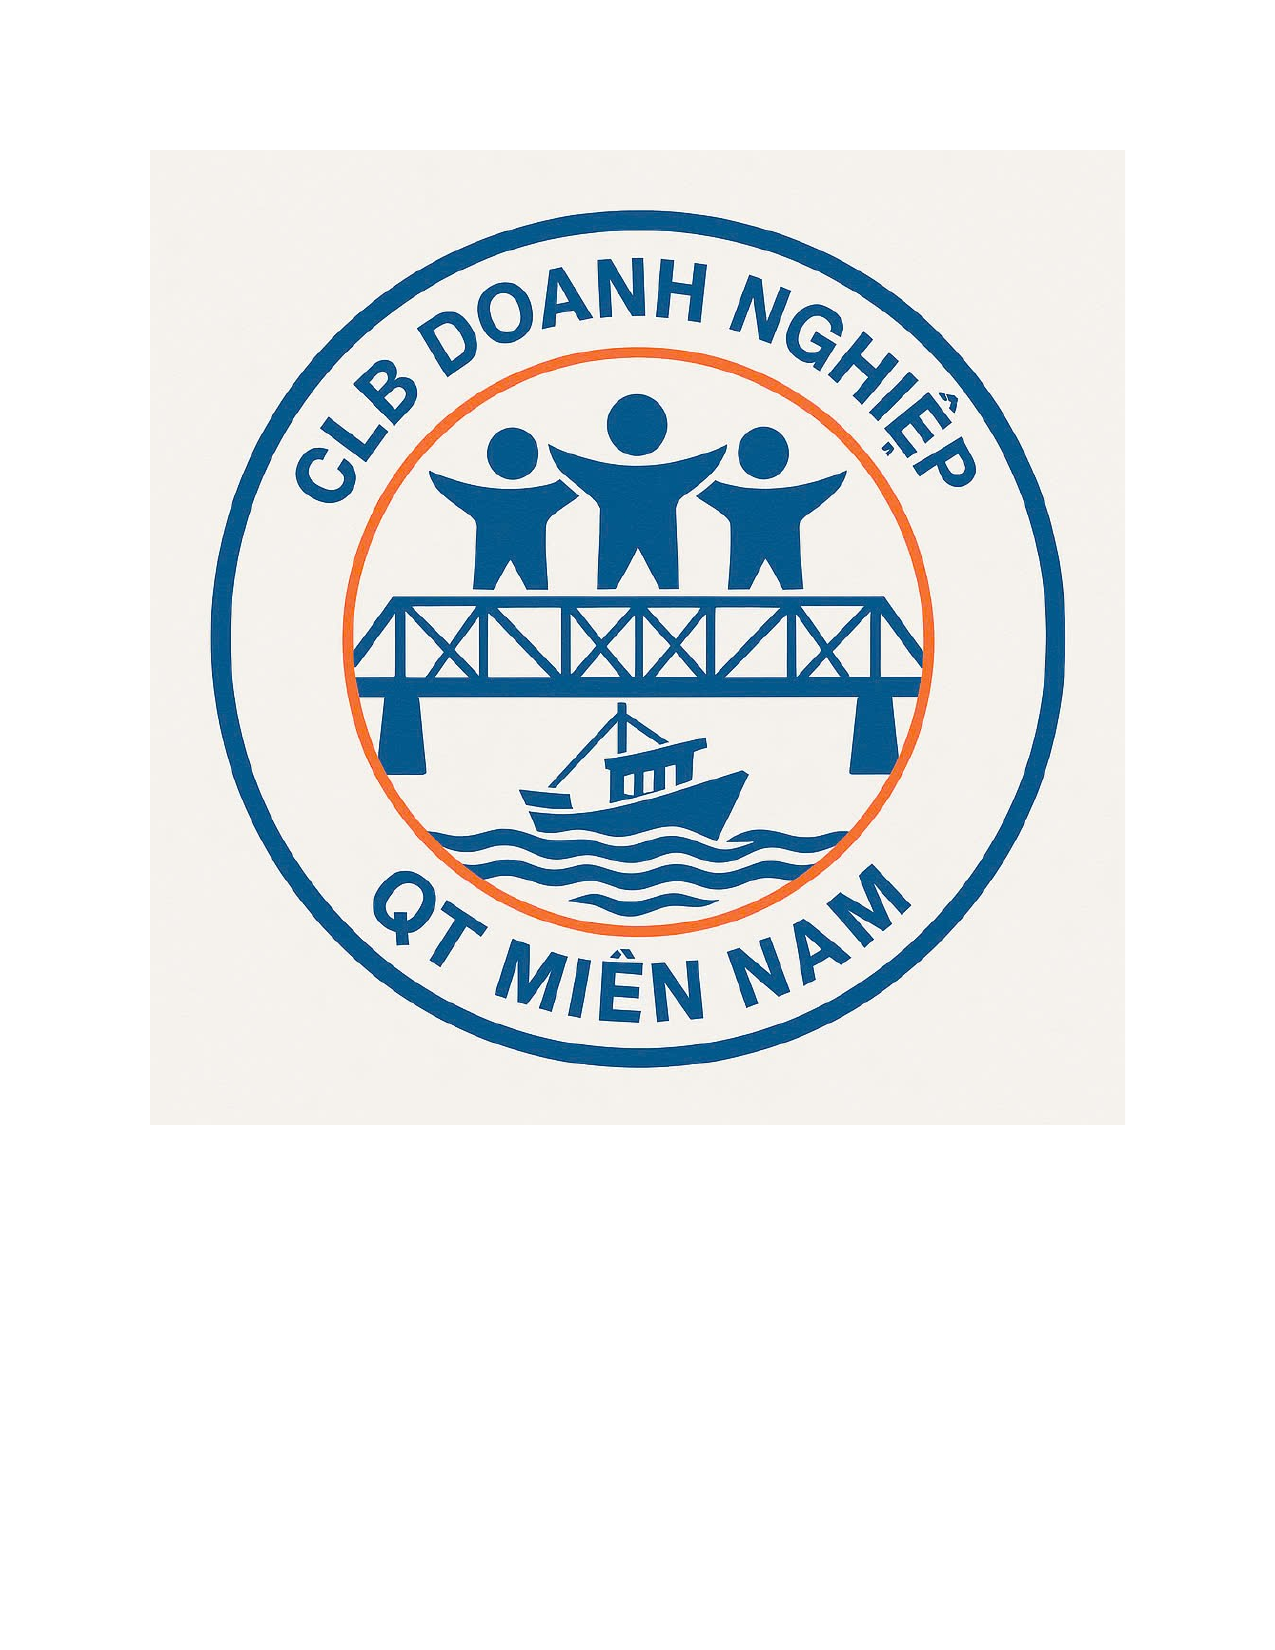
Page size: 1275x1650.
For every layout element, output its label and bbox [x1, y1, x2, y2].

picture [150, 150, 1125, 1125]
